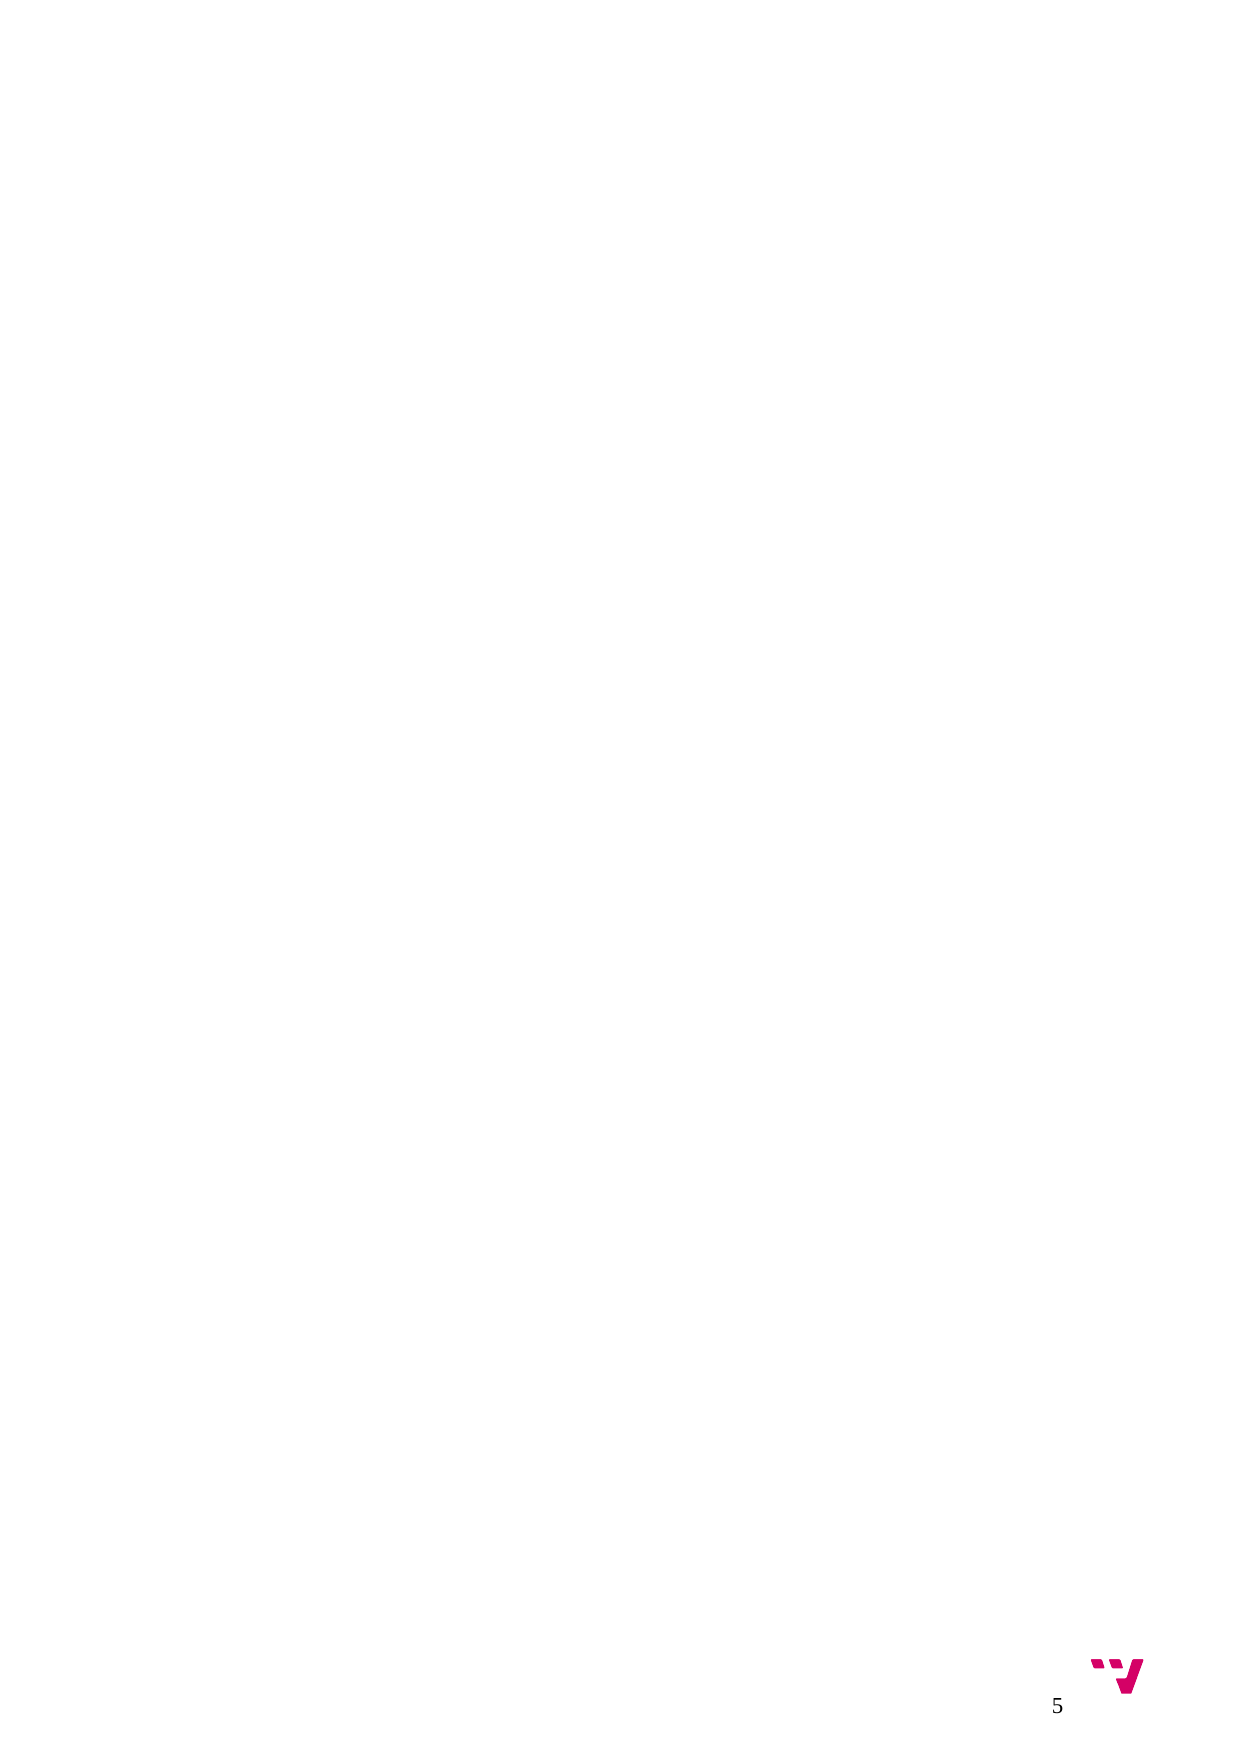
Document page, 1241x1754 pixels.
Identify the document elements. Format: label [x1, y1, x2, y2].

picture [1090, 1659, 1144, 1694]
